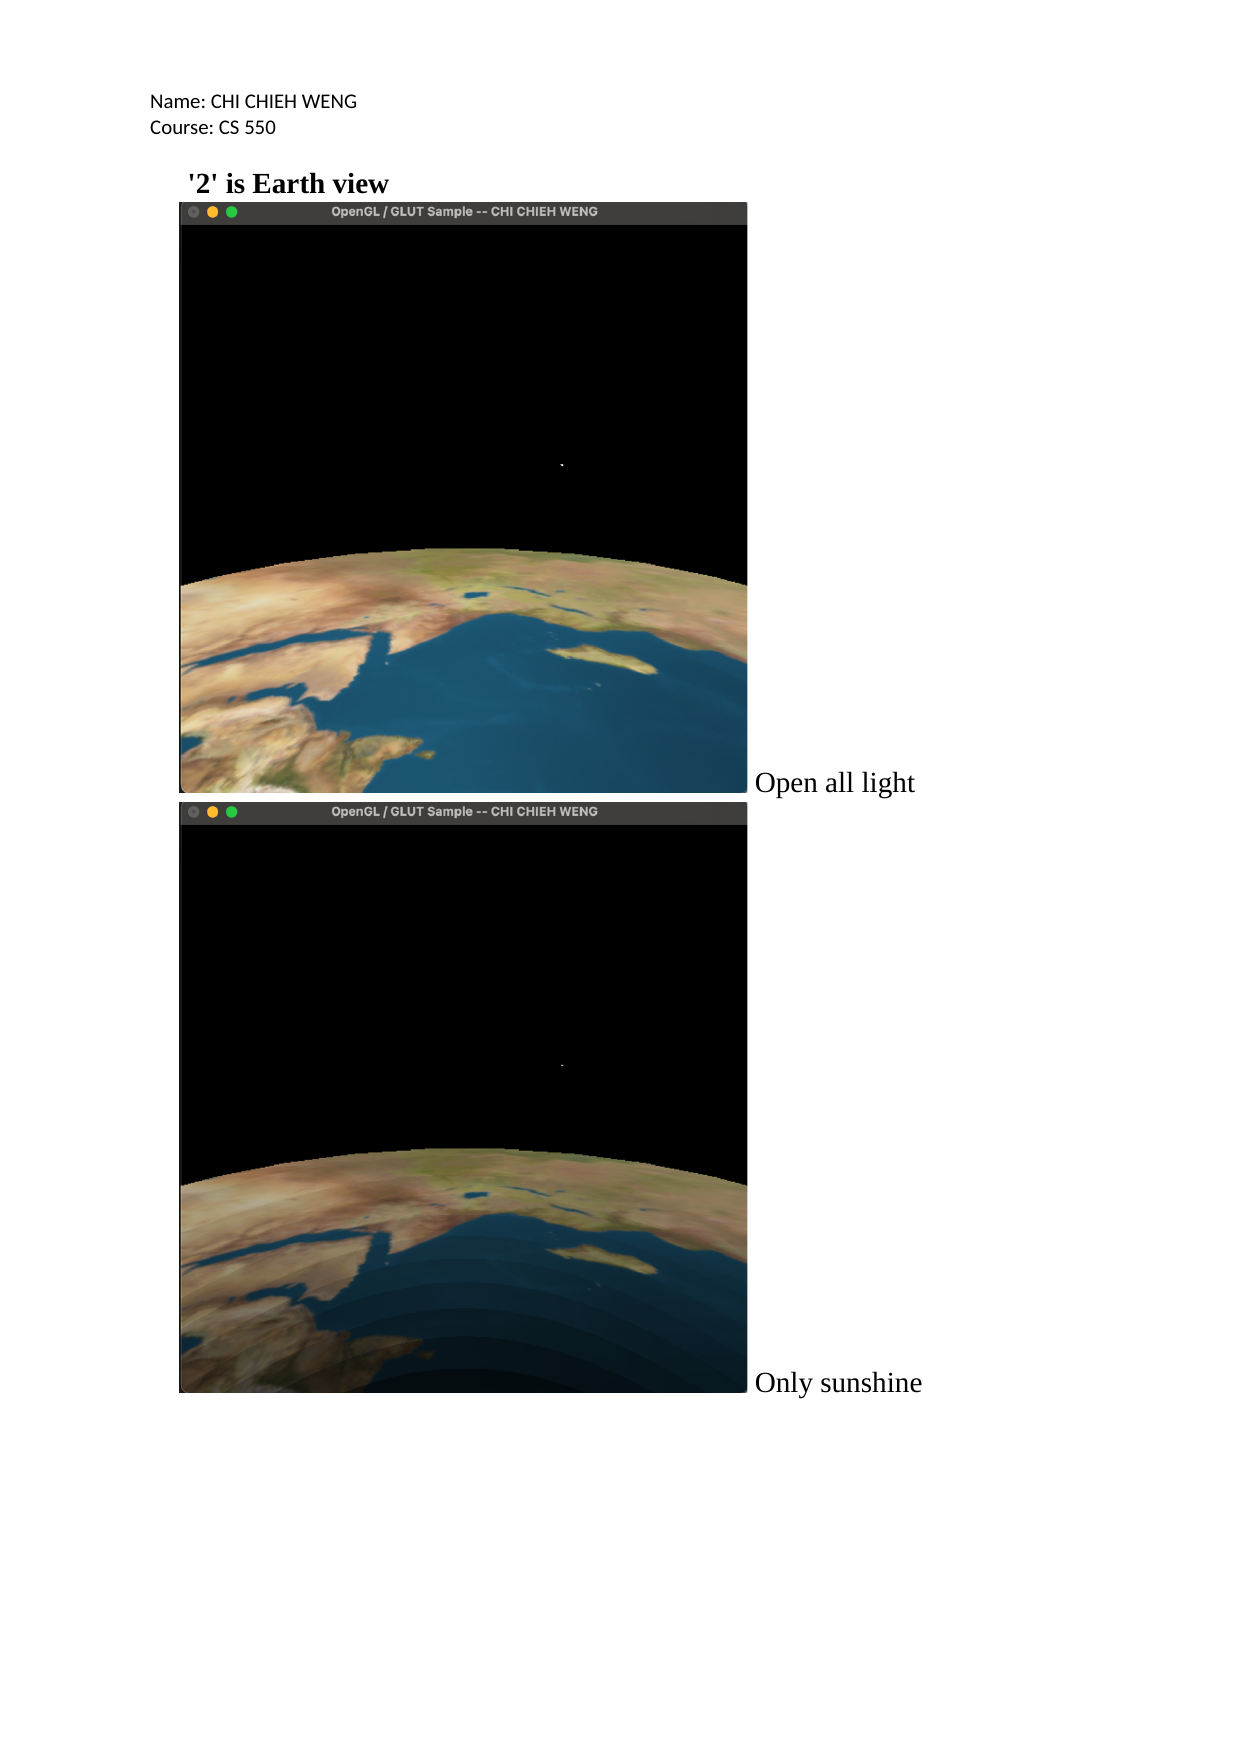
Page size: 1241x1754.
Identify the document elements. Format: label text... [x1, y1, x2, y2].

picture [179, 202, 748, 793]
picture [179, 802, 748, 1393]
list '2' is Earth view [187, 164, 1090, 202]
